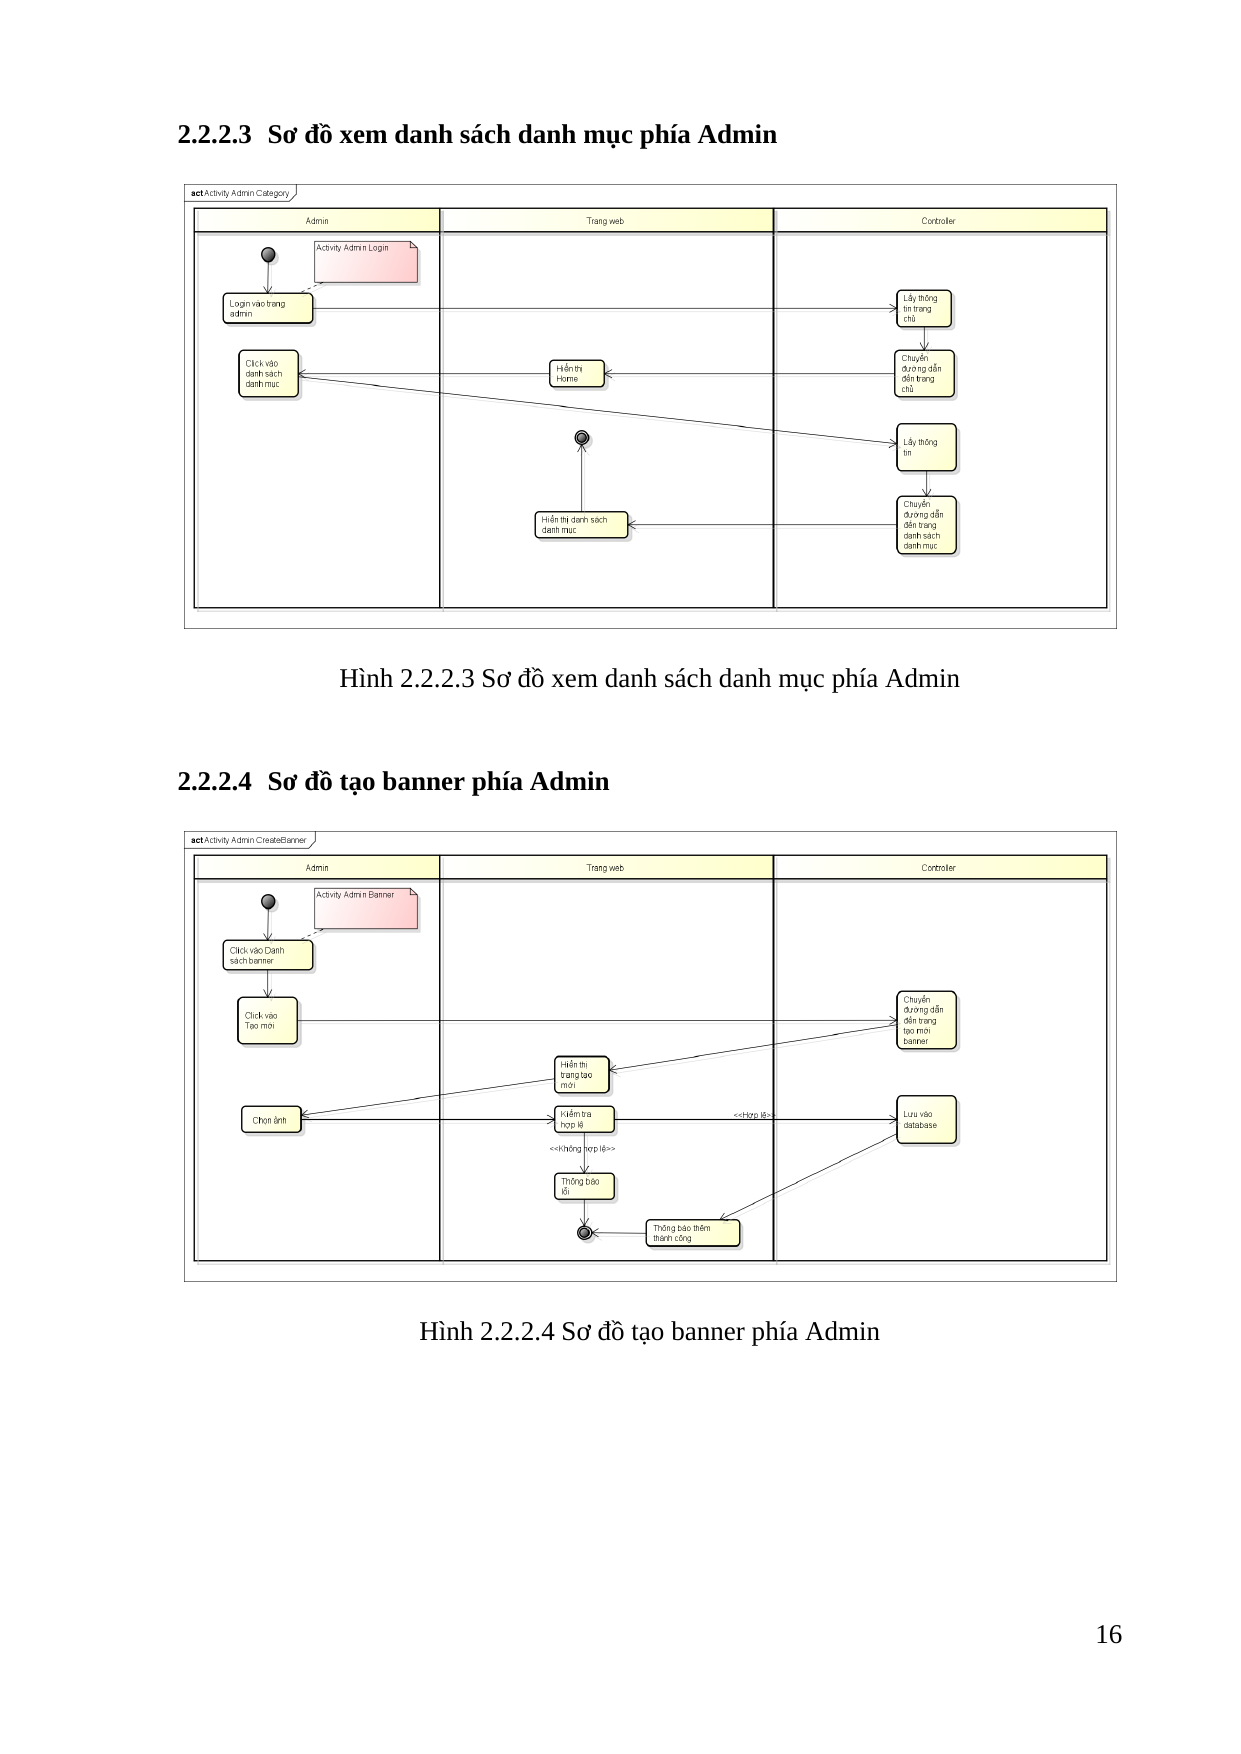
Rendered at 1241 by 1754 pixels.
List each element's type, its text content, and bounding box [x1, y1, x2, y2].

text Hình . Sơ đồ xem danh sách danh mục phía Admin [177, 662, 1122, 693]
subtitle Sơ đồ xem danh sách danh mục phía Admin [177, 118, 1122, 149]
text Hình 2.2.2. Sơ đồ tạo banner phía Admin [177, 1315, 1122, 1346]
subtitle Sơ đồ tạo banner phía Admin [177, 765, 1122, 796]
picture [177, 824, 1123, 1288]
picture [177, 177, 1123, 635]
